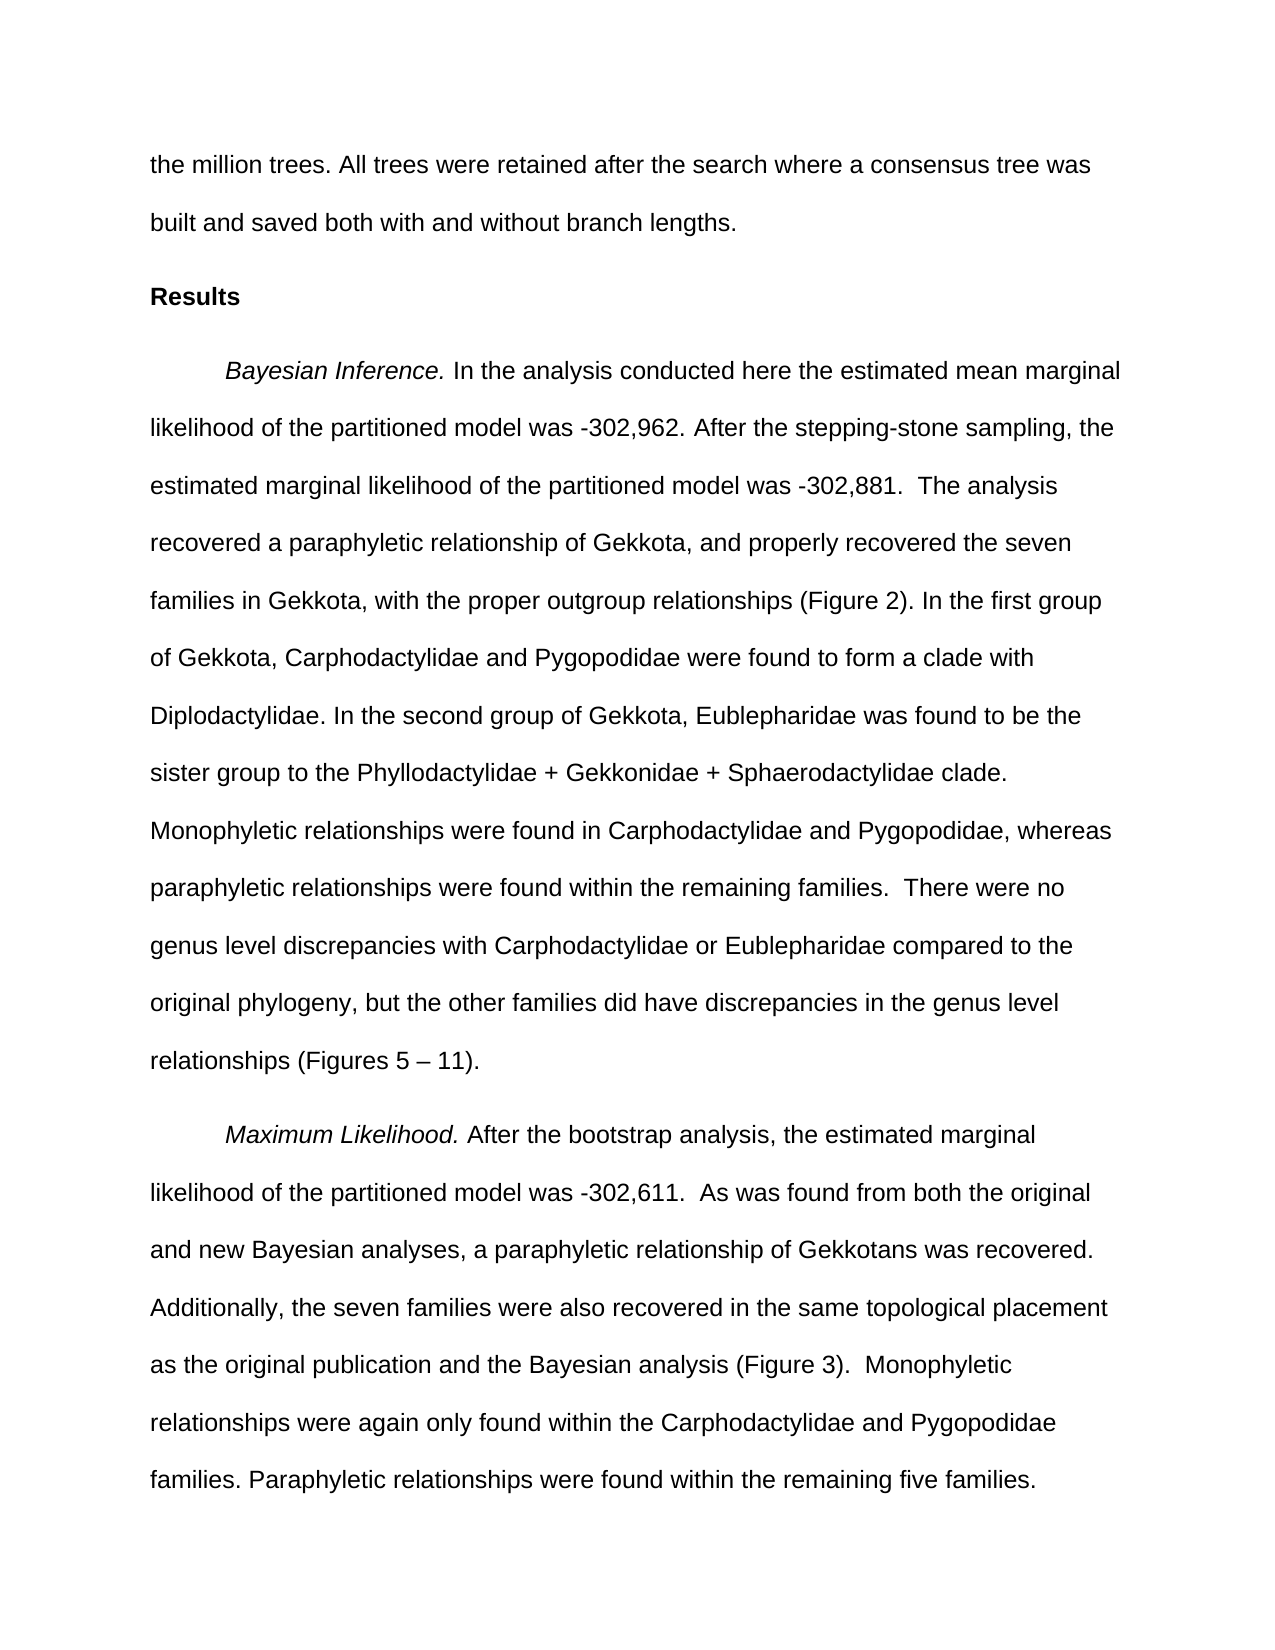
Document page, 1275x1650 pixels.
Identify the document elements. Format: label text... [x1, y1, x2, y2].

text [150, 1120, 1125, 1494]
text Results [150, 282, 1125, 310]
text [150, 150, 1125, 236]
text Bayesian Inference. In the analysis conducted here the estimated mean marginal likelihood of the partitioned model was -302,962. After the stepping-stone sampling, the estimated marginal likelihood of the partitioned model was -302,881. The analysis recovered a paraphyletic relationship of Gekkota, and properly recovered the seven families in Gekkota, with the proper outgroup relationships (Figure 2). In the first group of Gekkota, Carphodactylidae and Pygopodidae were found to form a clade with Diplodactylidae. In the second group of Gekkota, Eublepharidae was found to be the sister group to the Phyllodactylidae + Gekkonidae + Sphaerodactylidae clade. Monophyletic relationships were found in Carphodactylidae and Pygopodidae, whereas paraphyletic relationships were found within the remaining families. There were no genus level discrepancies with Carphodactylidae or Eublepharidae compared to the original phylogeny, but the other families did have discrepancies in the genus level relationships (Figures 5 – 11). [150, 356, 1125, 1074]
